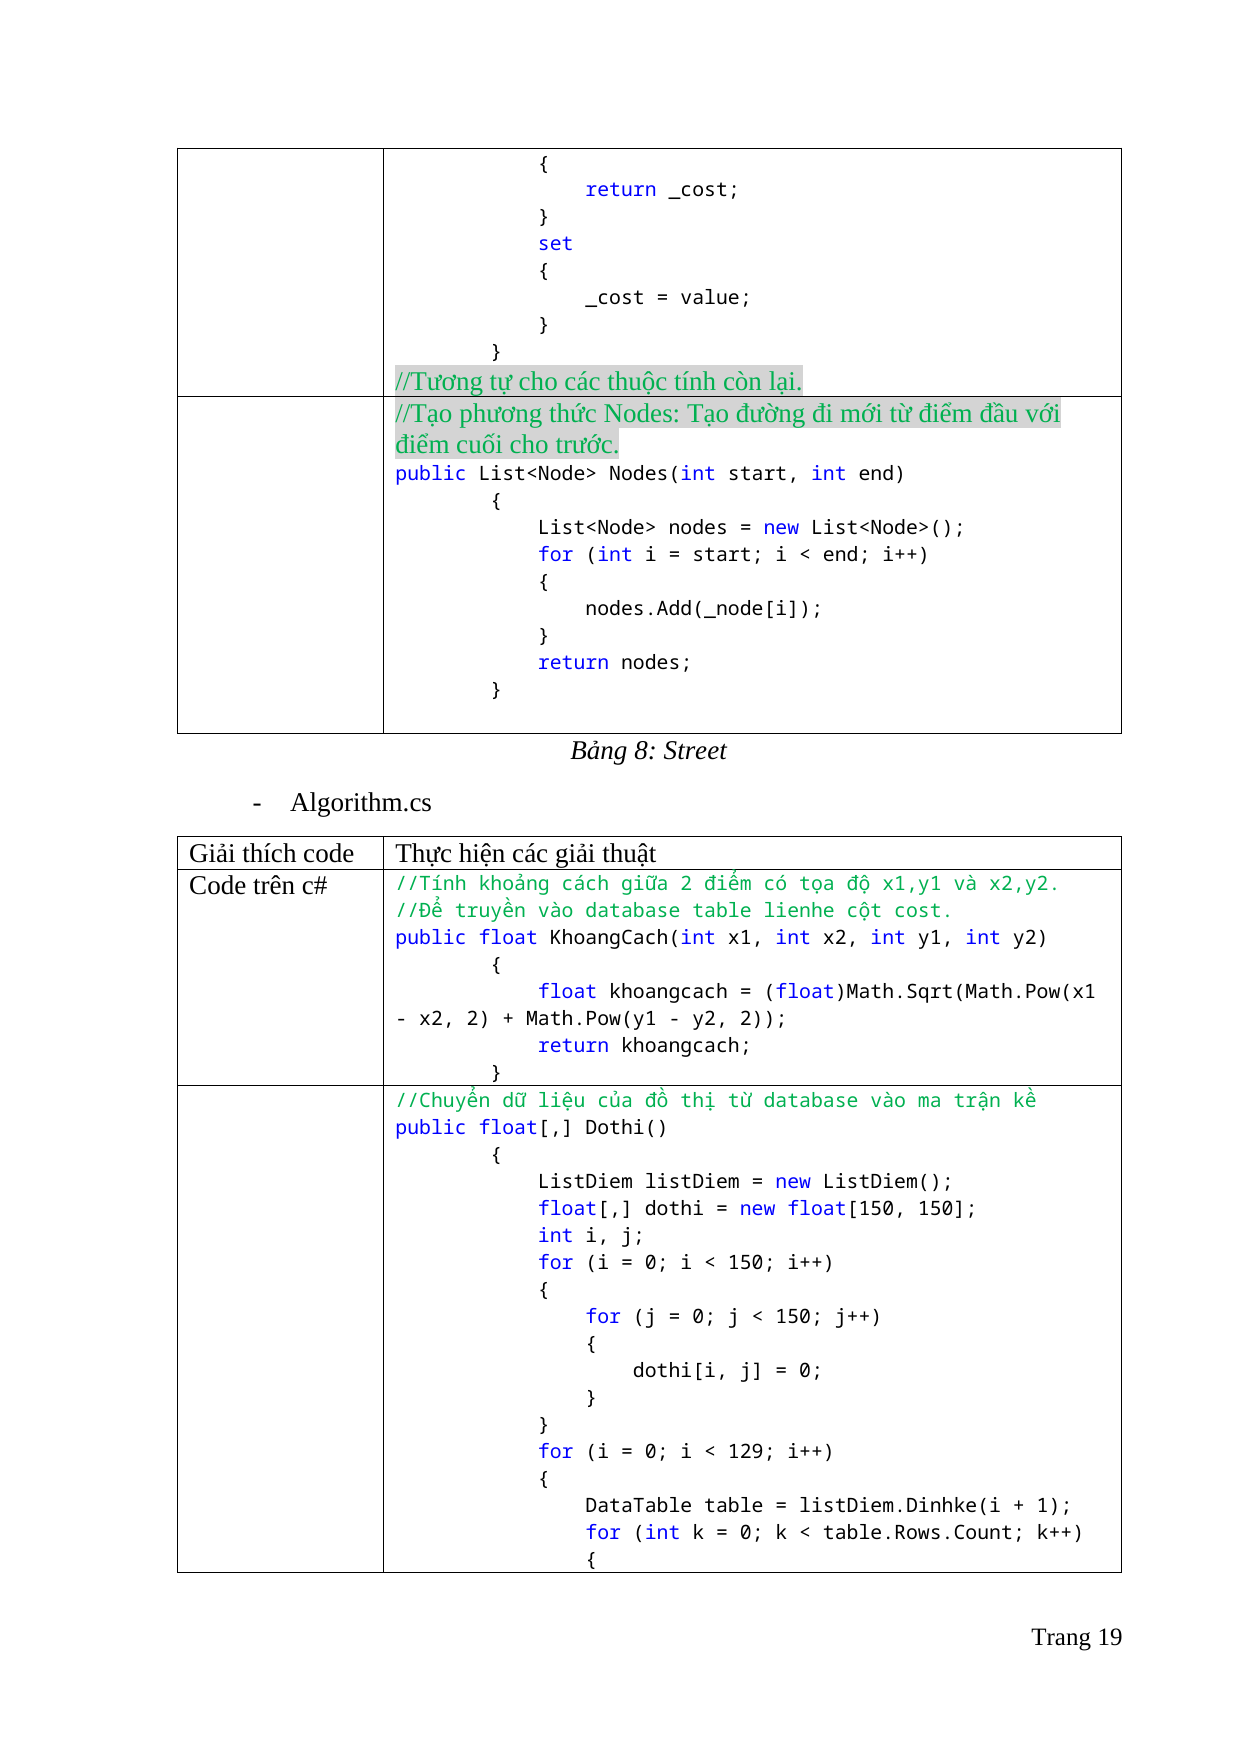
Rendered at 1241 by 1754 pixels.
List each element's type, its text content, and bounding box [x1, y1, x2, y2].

table_header Giải thích code [178, 837, 383, 868]
text Bảng 8: Street [177, 734, 1122, 765]
table_cell [178, 397, 383, 733]
table_cell Code trên c# [178, 870, 383, 1085]
list Algorithm.cs [252, 786, 1122, 817]
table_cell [384, 149, 1121, 396]
table_cell [178, 1086, 383, 1572]
table_cell //Tạo phương thức Nodes: Tạo đường đi mới từ điểm đầu với điểm cuối cho trước. public List<Node> Nodes(int start, int end) { List<Node> nodes = new List<Node>(); for (int i = start; i < end; i++) { nodes.Add(_node[i]); } return nodes; } [384, 397, 1121, 733]
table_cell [384, 1086, 1121, 1572]
table_cell [178, 149, 383, 396]
table_cell //Tính khoảng cách giữa 2 điểm có tọa độ x1,y1 và x2,y2. //Để truyền vào database table lienhe cột cost. public float KhoangCach(int x1, int x2, int y1, int y2) { float khoangcach = (float)Math.Sqrt(Math.Pow(x1 - x2, 2) + Math.Pow(y1 - y2, 2)); return khoangcach; } [384, 870, 1121, 1085]
table_header Thực hiện các giải thuật [384, 837, 1121, 868]
